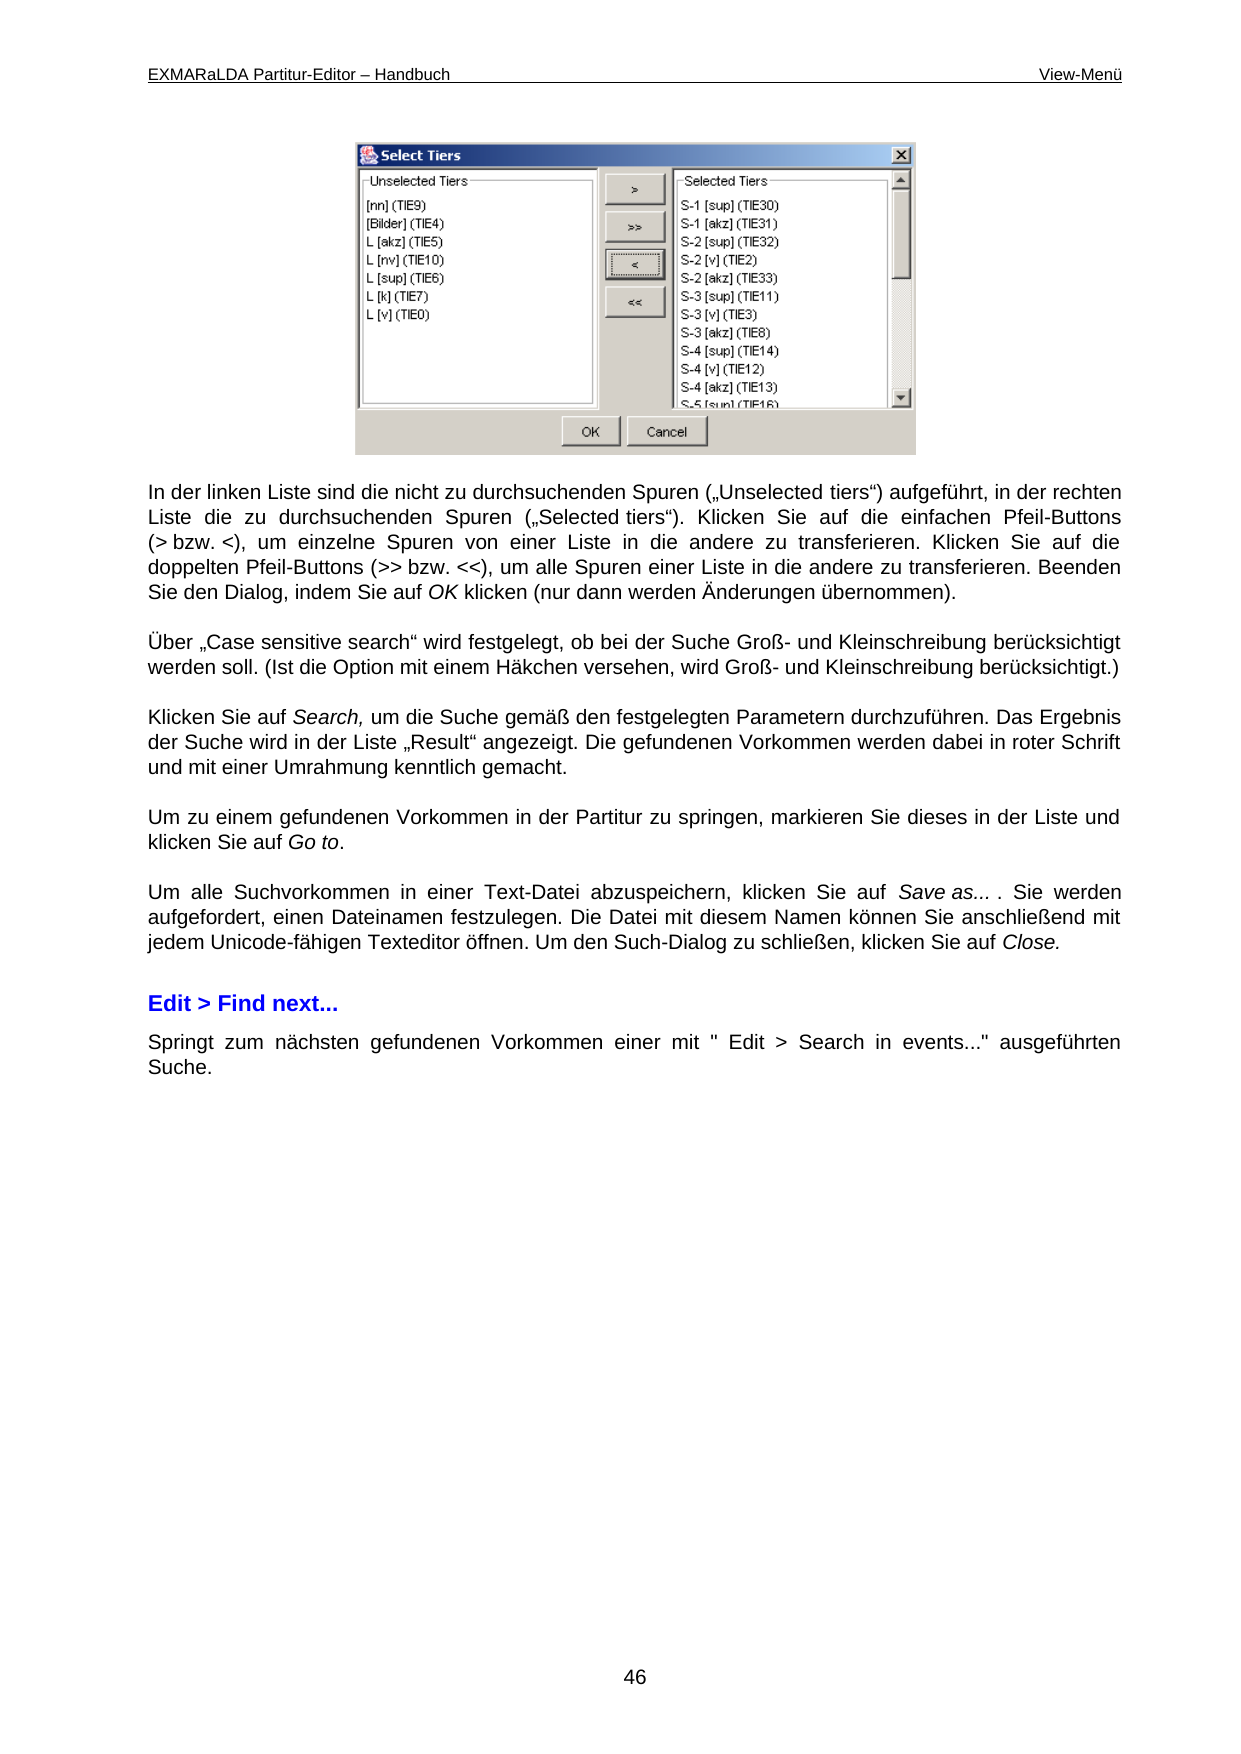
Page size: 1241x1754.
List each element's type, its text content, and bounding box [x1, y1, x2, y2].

text Um zu einem gefundenen Vorkommen in der Partitur zu springen, markieren Sie dieses in der Liste und klicken Sie auf Go to. [148, 804, 1122, 854]
text In der linken Liste sind die nicht zu durchsuchenden Spuren („Unselected tiers“) aufgeführt, in der rechten Liste die zu durchsuchenden Spuren („Selected tiers“). Klicken Sie auf die einfachen Pfeil-Buttons (> bzw. <), um einzelne Spuren von einer Liste in die andere zu transferieren. Klicken Sie auf die doppelten Pfeil-Buttons (>> bzw. <<), um alle Spuren einer Liste in die andere zu transferieren. Beenden Sie den Dialog, indem Sie auf OK klicken (nur dann werden Änderungen übernommen). [148, 479, 1122, 604]
text Über „Case sensitive search“ wird festgelegt, ob bei der Suche Groß- und Kleinschreibung berücksichtigt werden soll. (Ist die Option mit einem Häkchen versehen, wird Groß- und Kleinschreibung berücksichtigt.) [148, 629, 1122, 679]
subtitle Edit > Find next... [148, 992, 1122, 1017]
text Um alle Suchvorkommen in einer Text-Datei abzuspeichern, klicken Sie auf Save as... . Sie werden aufgefordert, einen Dateinamen festzulegen. Die Datei mit diesem Namen können Sie anschließend mit jedem Unicode-fähigen Texteditor öffnen. Um den Such-Dialog zu schließen, klicken Sie auf Close. [148, 879, 1122, 954]
picture [354, 141, 916, 455]
text Springt zum nächsten gefundenen Vorkommen einer mit " Edit > Search in events..." ausgeführten Suche. [148, 1029, 1122, 1079]
text Klicken Sie auf Search, um die Suche gemäß den festgelegten Parametern durchzuführen. Das Ergebnis der Suche wird in der Liste „Result“ angezeigt. Die gefundenen Vorkommen werden dabei in roter Schrift und mit einer Umrahmung kenntlich gemacht. [148, 704, 1122, 779]
